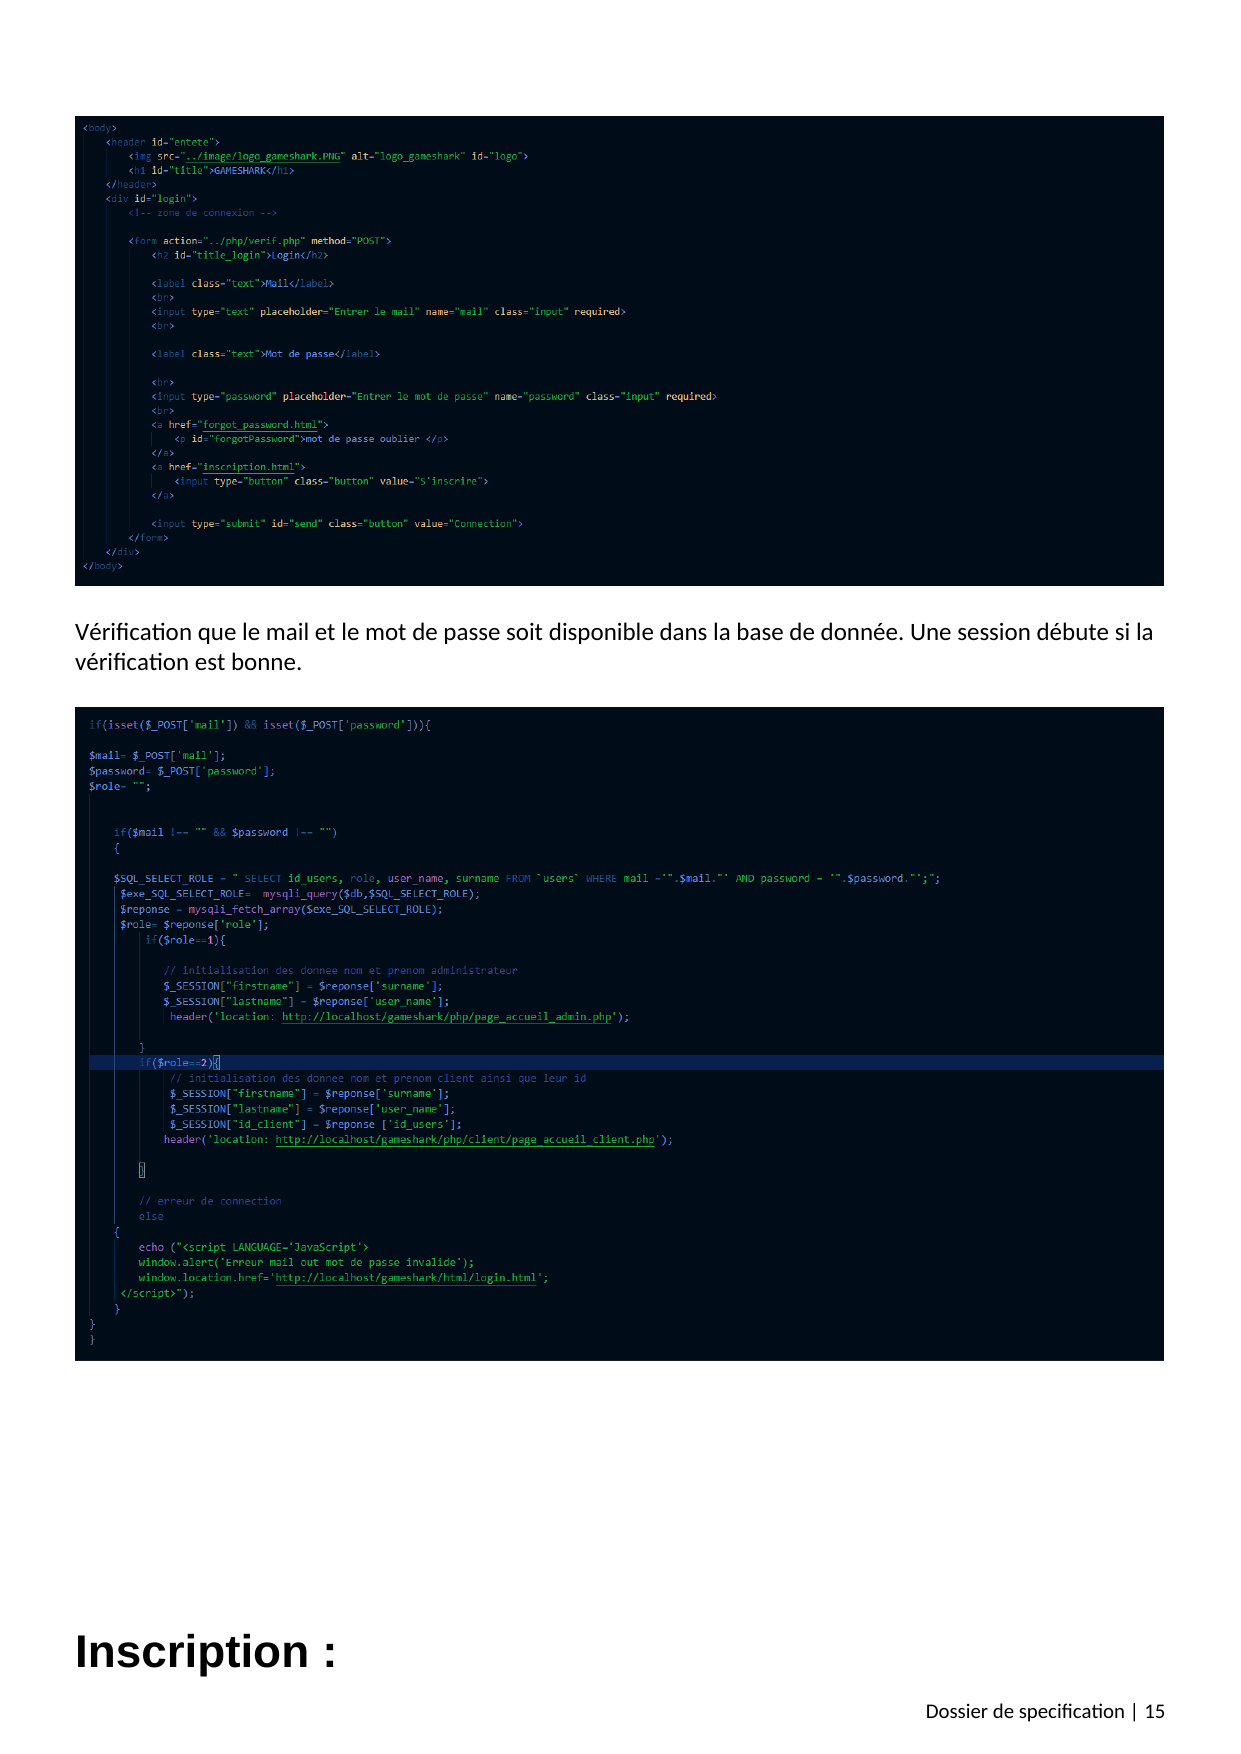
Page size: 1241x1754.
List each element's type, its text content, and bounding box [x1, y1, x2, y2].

text Inscription : [75, 1624, 1165, 1677]
picture [75, 116, 1164, 586]
text vérification est bonne. [75, 646, 1165, 677]
text Vérification que le mail et le mot de passe soit disponible dans la base de donnée. Une session débute si la [75, 616, 1165, 646]
picture [75, 707, 1164, 1361]
